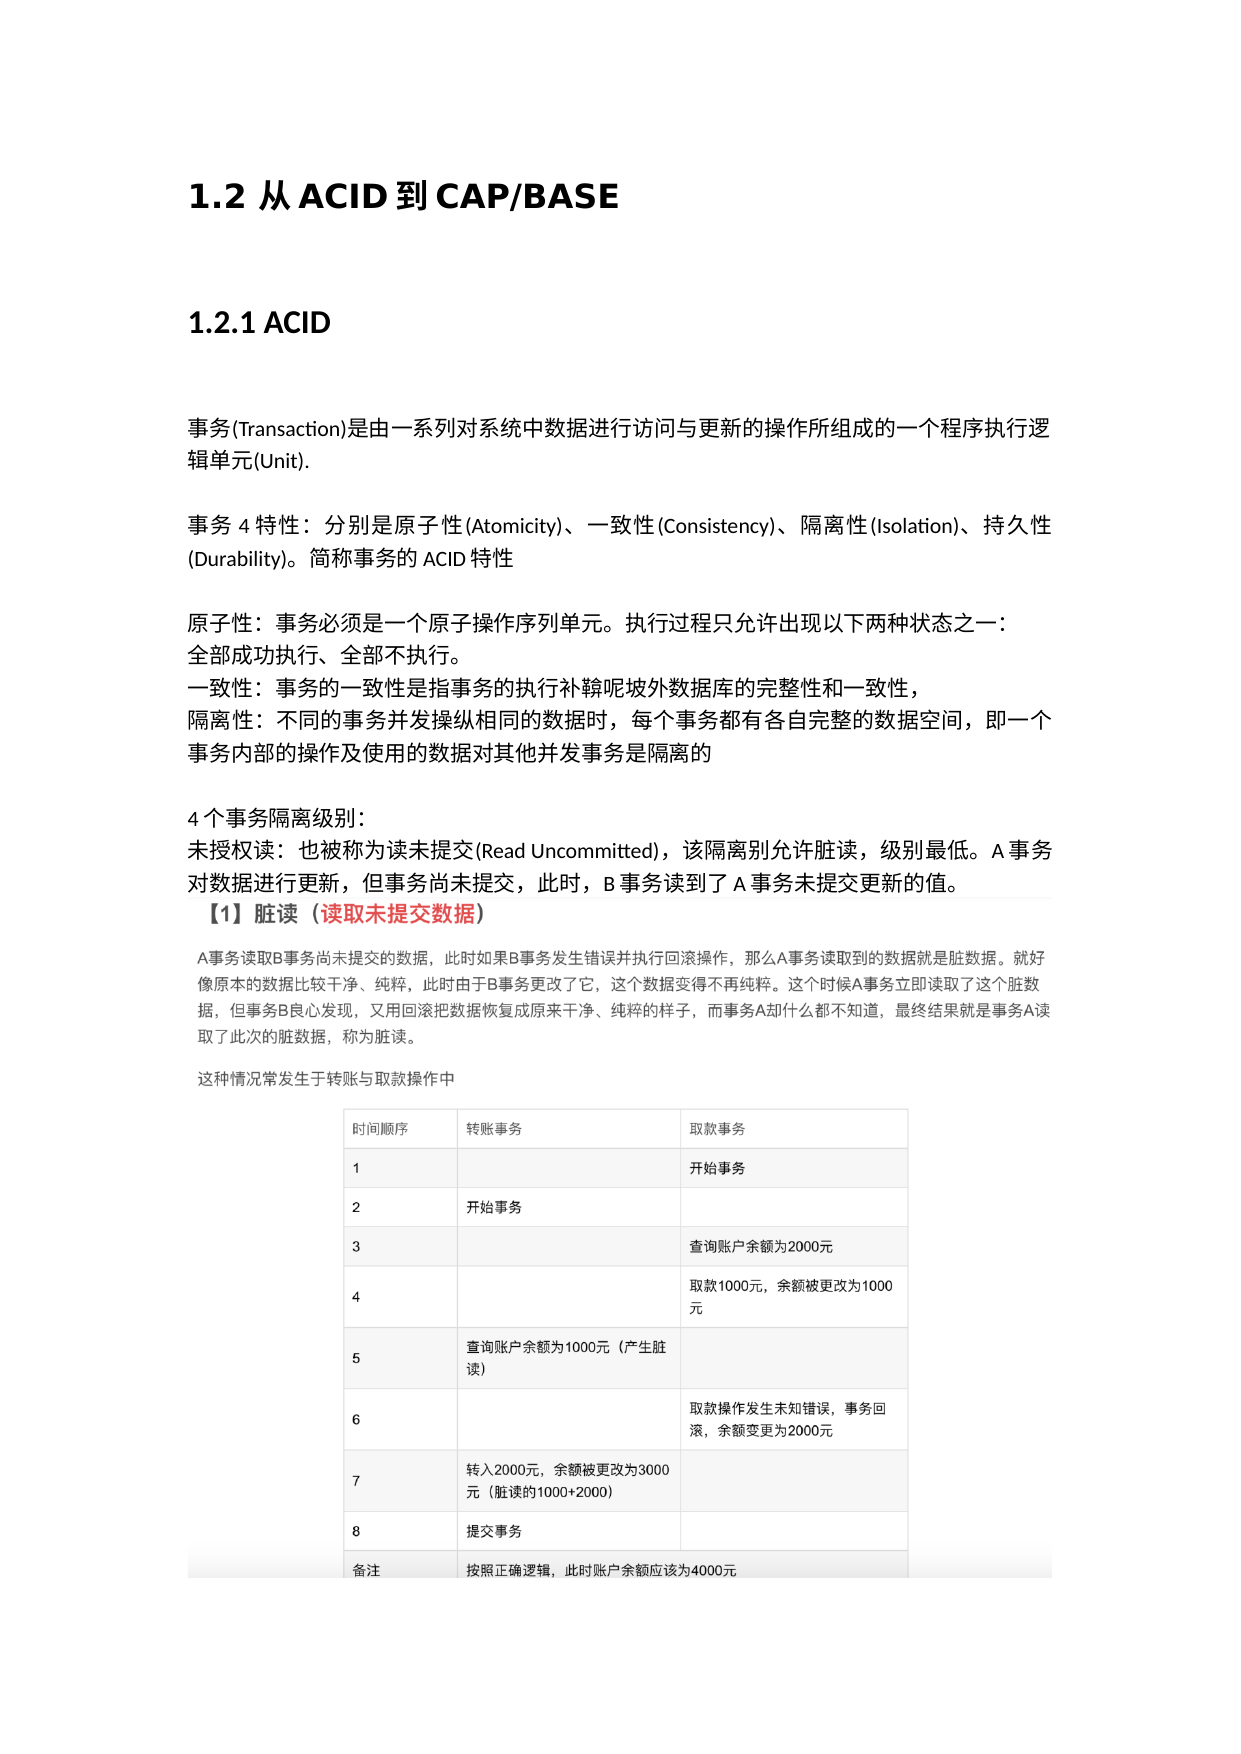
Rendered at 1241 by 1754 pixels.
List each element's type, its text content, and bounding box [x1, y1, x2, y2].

text 原子性：事务必须是一个原子操作序列单元。执行过程只允许出现以下两种状态之一： [187, 605, 1053, 638]
text 事务(Transaction)是由一系列对系统中数据进行访问与更新的操作所组成的一个程序执行逻辑单元(Unit). [187, 410, 1053, 475]
text 事务4特性：分别是原子性(Atomicity)、一致性(Consistency)、隔离性(Isolation)、持久性(Durability)。简称事务的ACID特性 [187, 508, 1053, 573]
subtitle 1.2 从ACID到CAP/BASE [187, 162, 1053, 227]
text 4个事务隔离级别： [187, 800, 1053, 833]
subtitle 1.2.1 ACID [187, 289, 1053, 354]
text 全部成功执行、全部不执行。 [187, 638, 1053, 670]
text 隔离性：不同的事务并发操纵相同的数据时，每个事务都有各自完整的数据空间，即一个事务内部的操作及使用的数据对其他并发事务是隔离的 [187, 703, 1053, 768]
text 未授权读：也被称为读未提交(Read Uncommitted)，该隔离别允许脏读，级别最低。A事务对数据进行更新，但事务尚未提交，此时，B事务读到了A事务未提交更新的值。 [187, 833, 1053, 897]
text 一致性：事务的一致性是指事务的执行补鞥呢坡外数据库的完整性和一致性， [187, 670, 1053, 703]
picture [187, 897, 1053, 1578]
